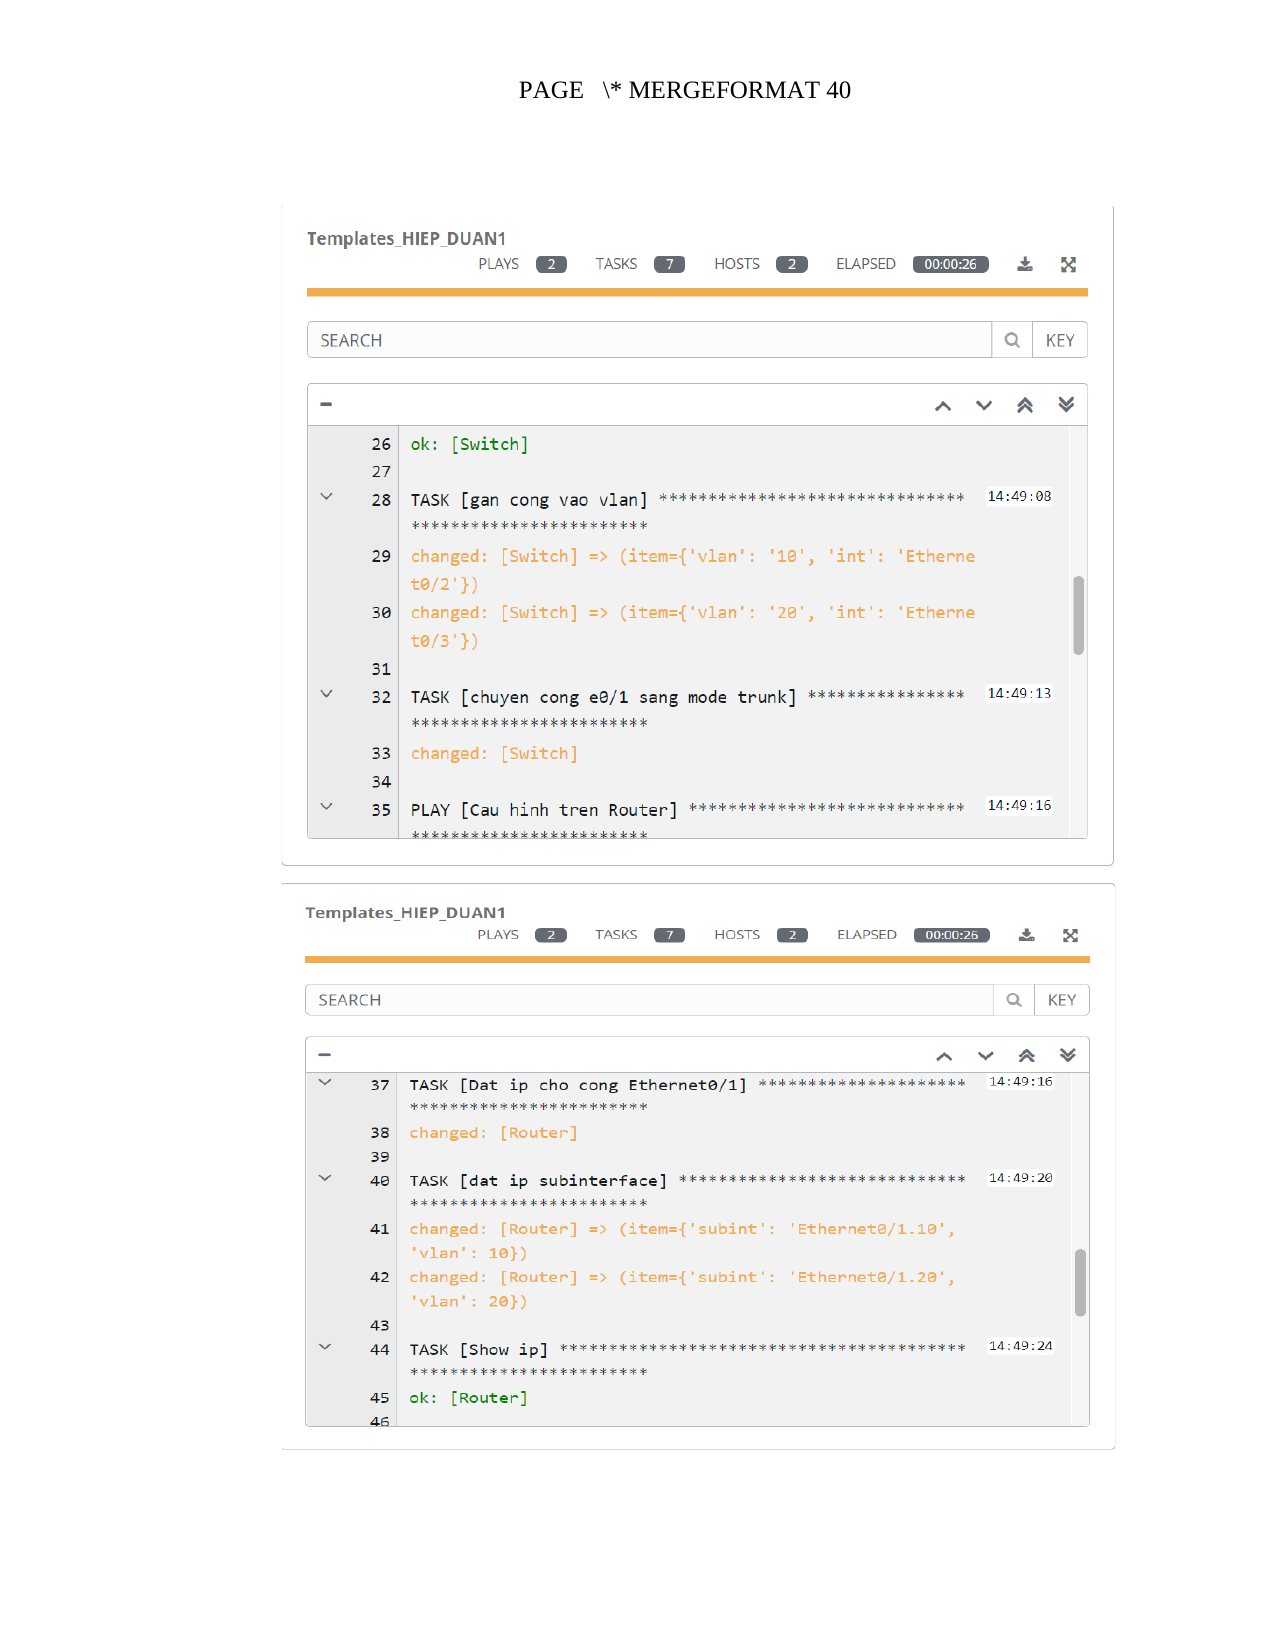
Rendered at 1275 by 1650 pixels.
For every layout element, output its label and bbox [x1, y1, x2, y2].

picture [281, 206, 1115, 868]
picture [281, 883, 1116, 1450]
